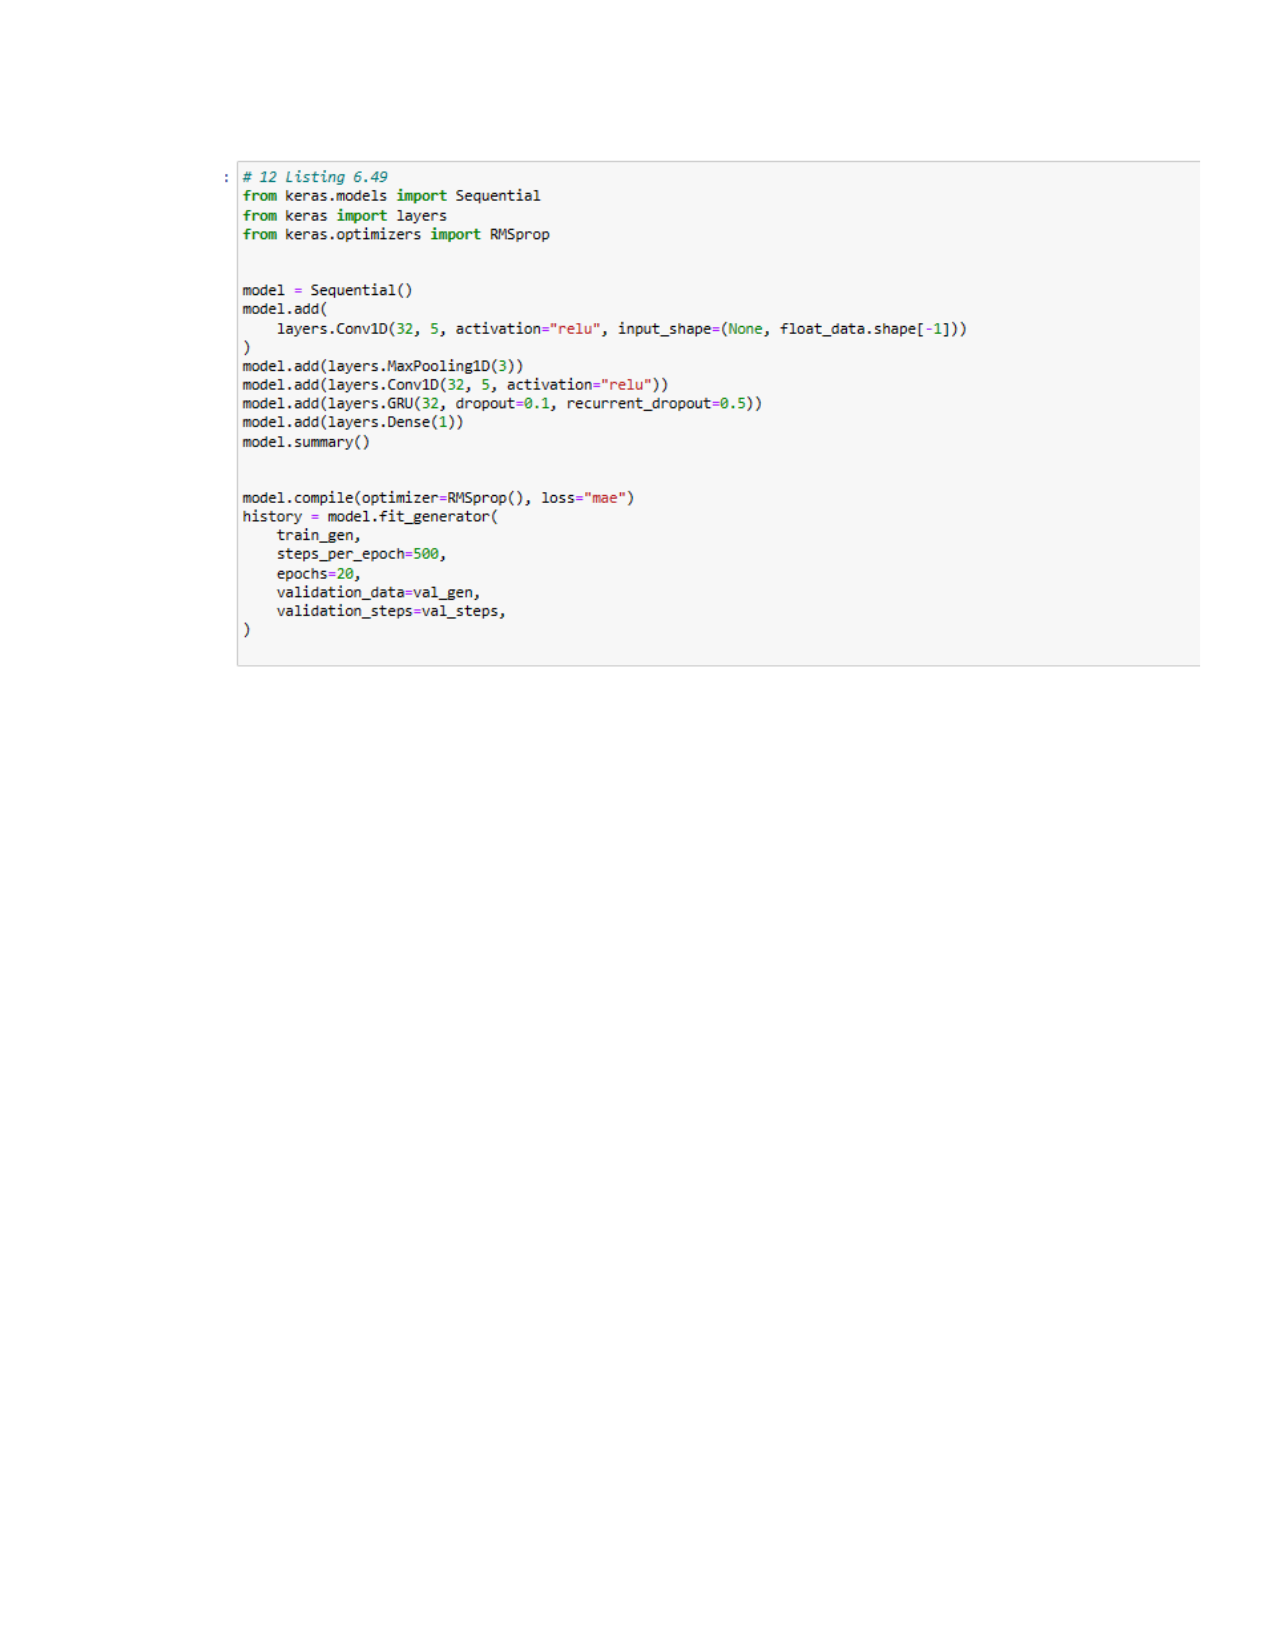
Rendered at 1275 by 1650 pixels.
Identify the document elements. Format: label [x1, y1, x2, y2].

picture [225, 150, 1200, 680]
